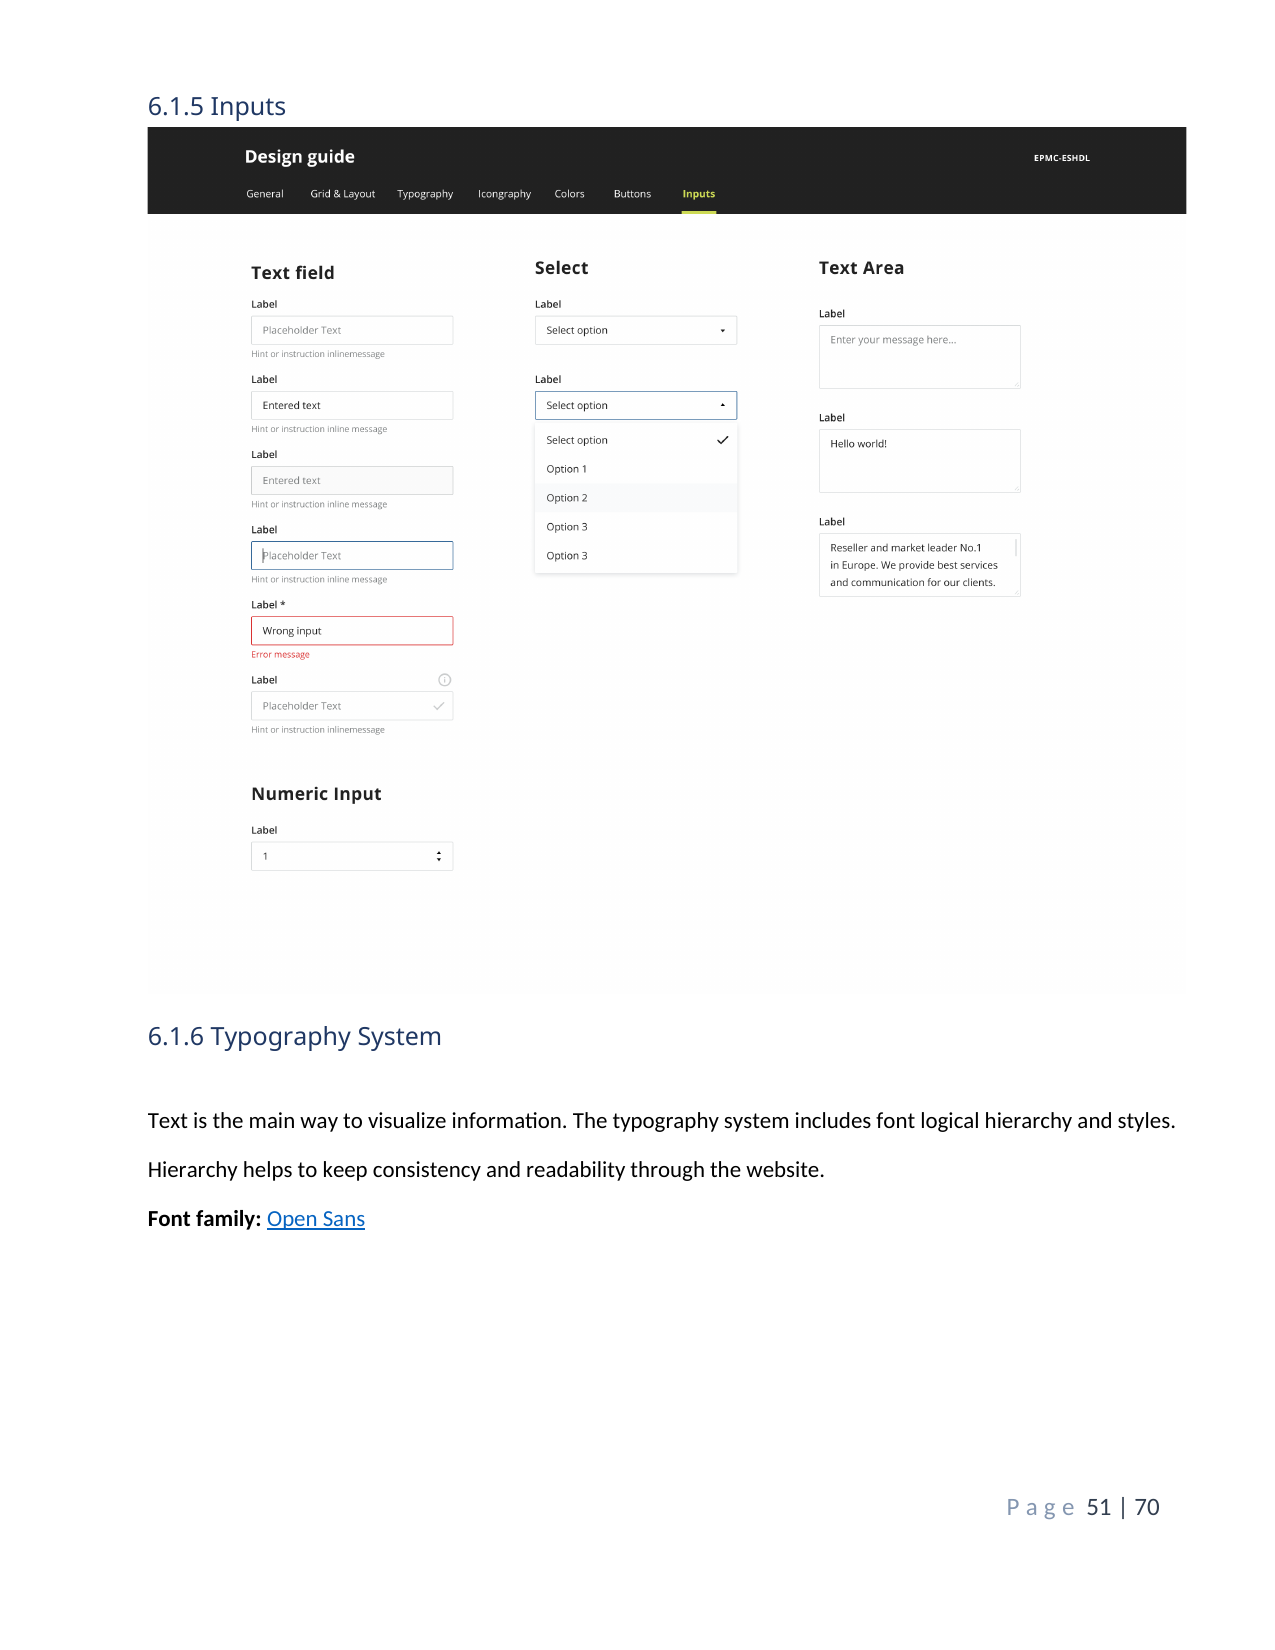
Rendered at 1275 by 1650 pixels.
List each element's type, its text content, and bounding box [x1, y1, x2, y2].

text Font family: Open Sans [148, 1204, 1186, 1232]
subtitle 6.1.5 Inputs [148, 88, 1186, 123]
picture [147, 127, 1187, 994]
text Text is the main way to visualize information. The typography system includes font logical hierarchy and styles. [148, 1106, 1186, 1134]
text Hierarchy helps to keep consistency and readability through the website. [148, 1155, 1186, 1183]
subtitle 6.1.6 Typography System [148, 1018, 1186, 1052]
